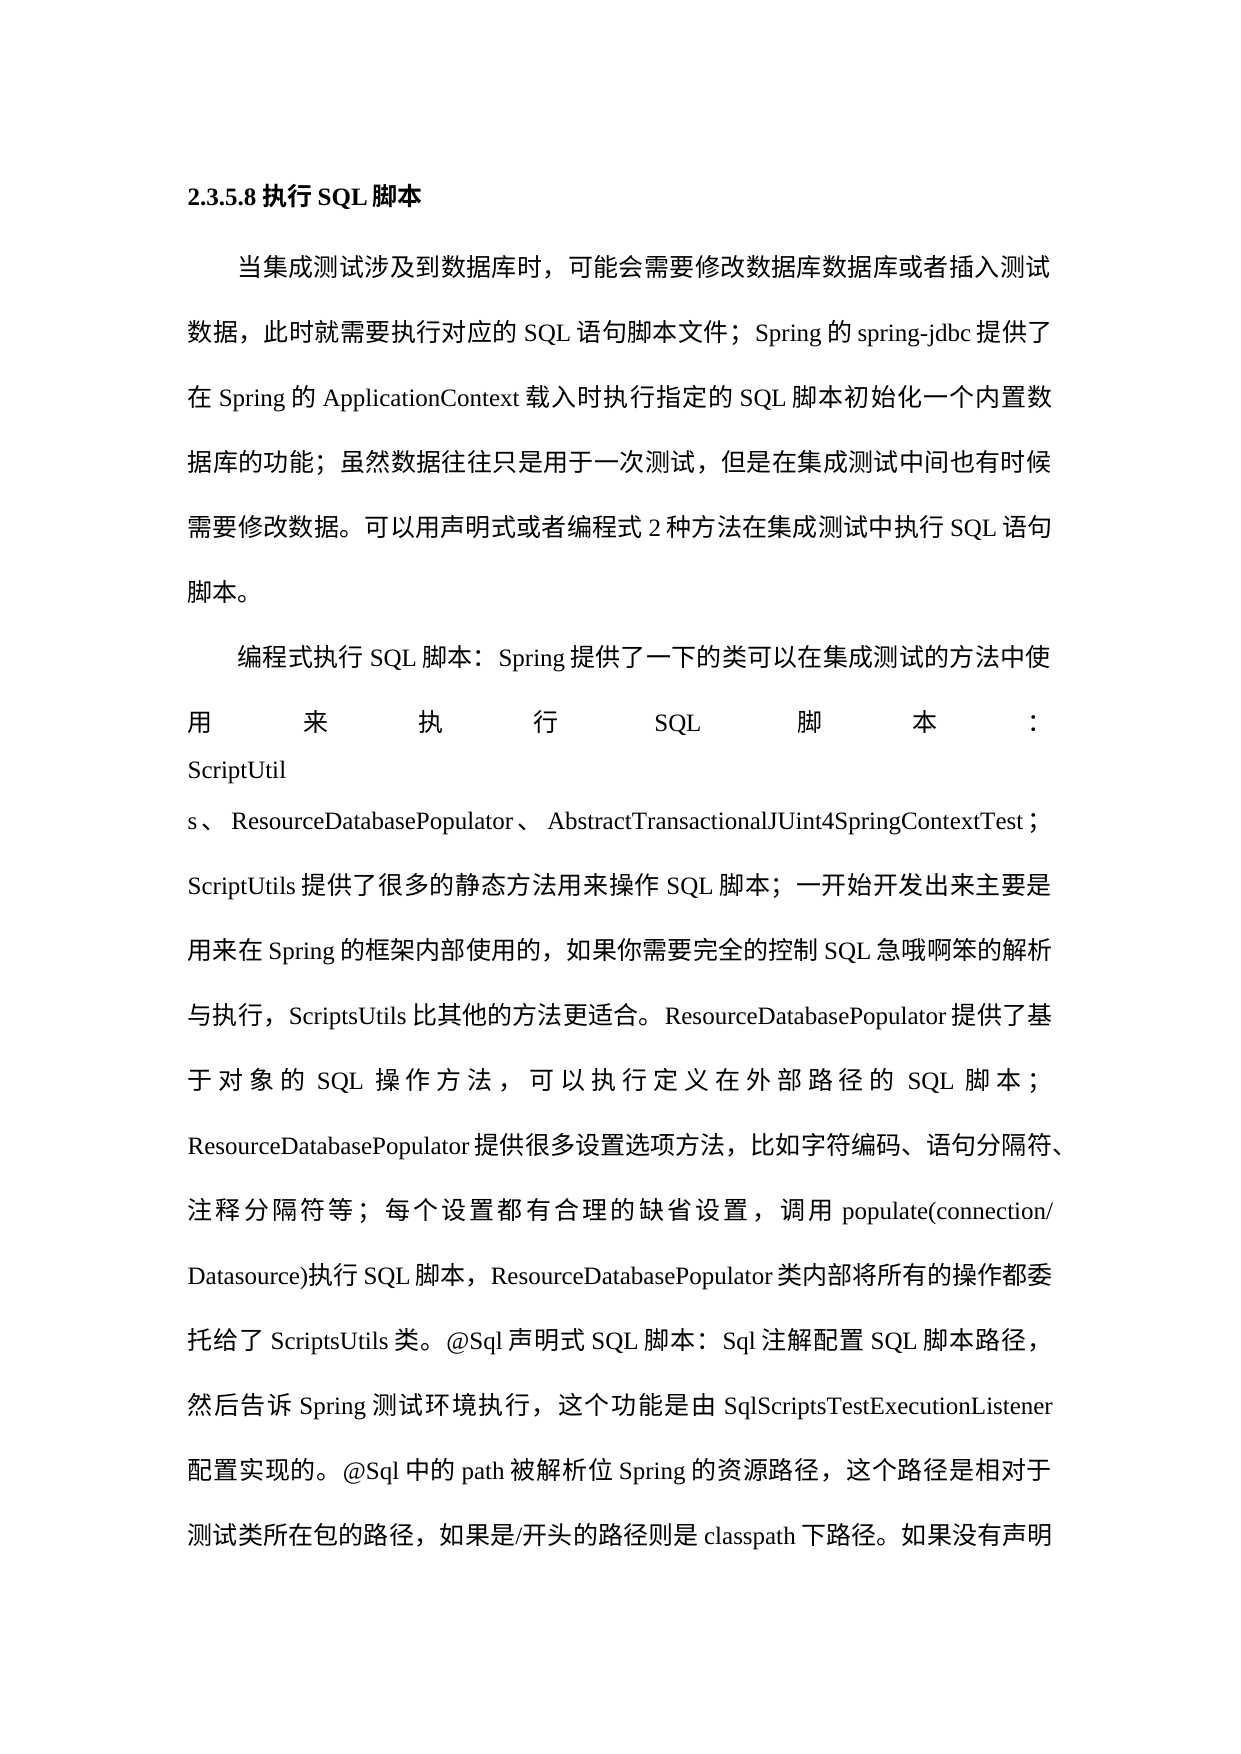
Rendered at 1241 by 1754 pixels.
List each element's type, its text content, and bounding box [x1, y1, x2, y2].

text 当集成测试涉及到数据库时，可能会需要修改数据库数据库或者插入测试数据，此时就需要执行对应的SQL语句脚本文件；Spring的spring-jdbc提供了在Spring的ApplicationContext载入时执行指定的SQL脚本初始化一个内置数据库的功能；虽然数据往往只是用于一次测试，但是在集成测试中间也有时候需要修改数据。可以用声明式或者编程式2种方法在集成测试中执行SQL语句脚本。 [187, 233, 1053, 623]
subtitle 2.3.5.8 执行SQL脚本 [187, 162, 1053, 227]
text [187, 623, 1053, 1566]
